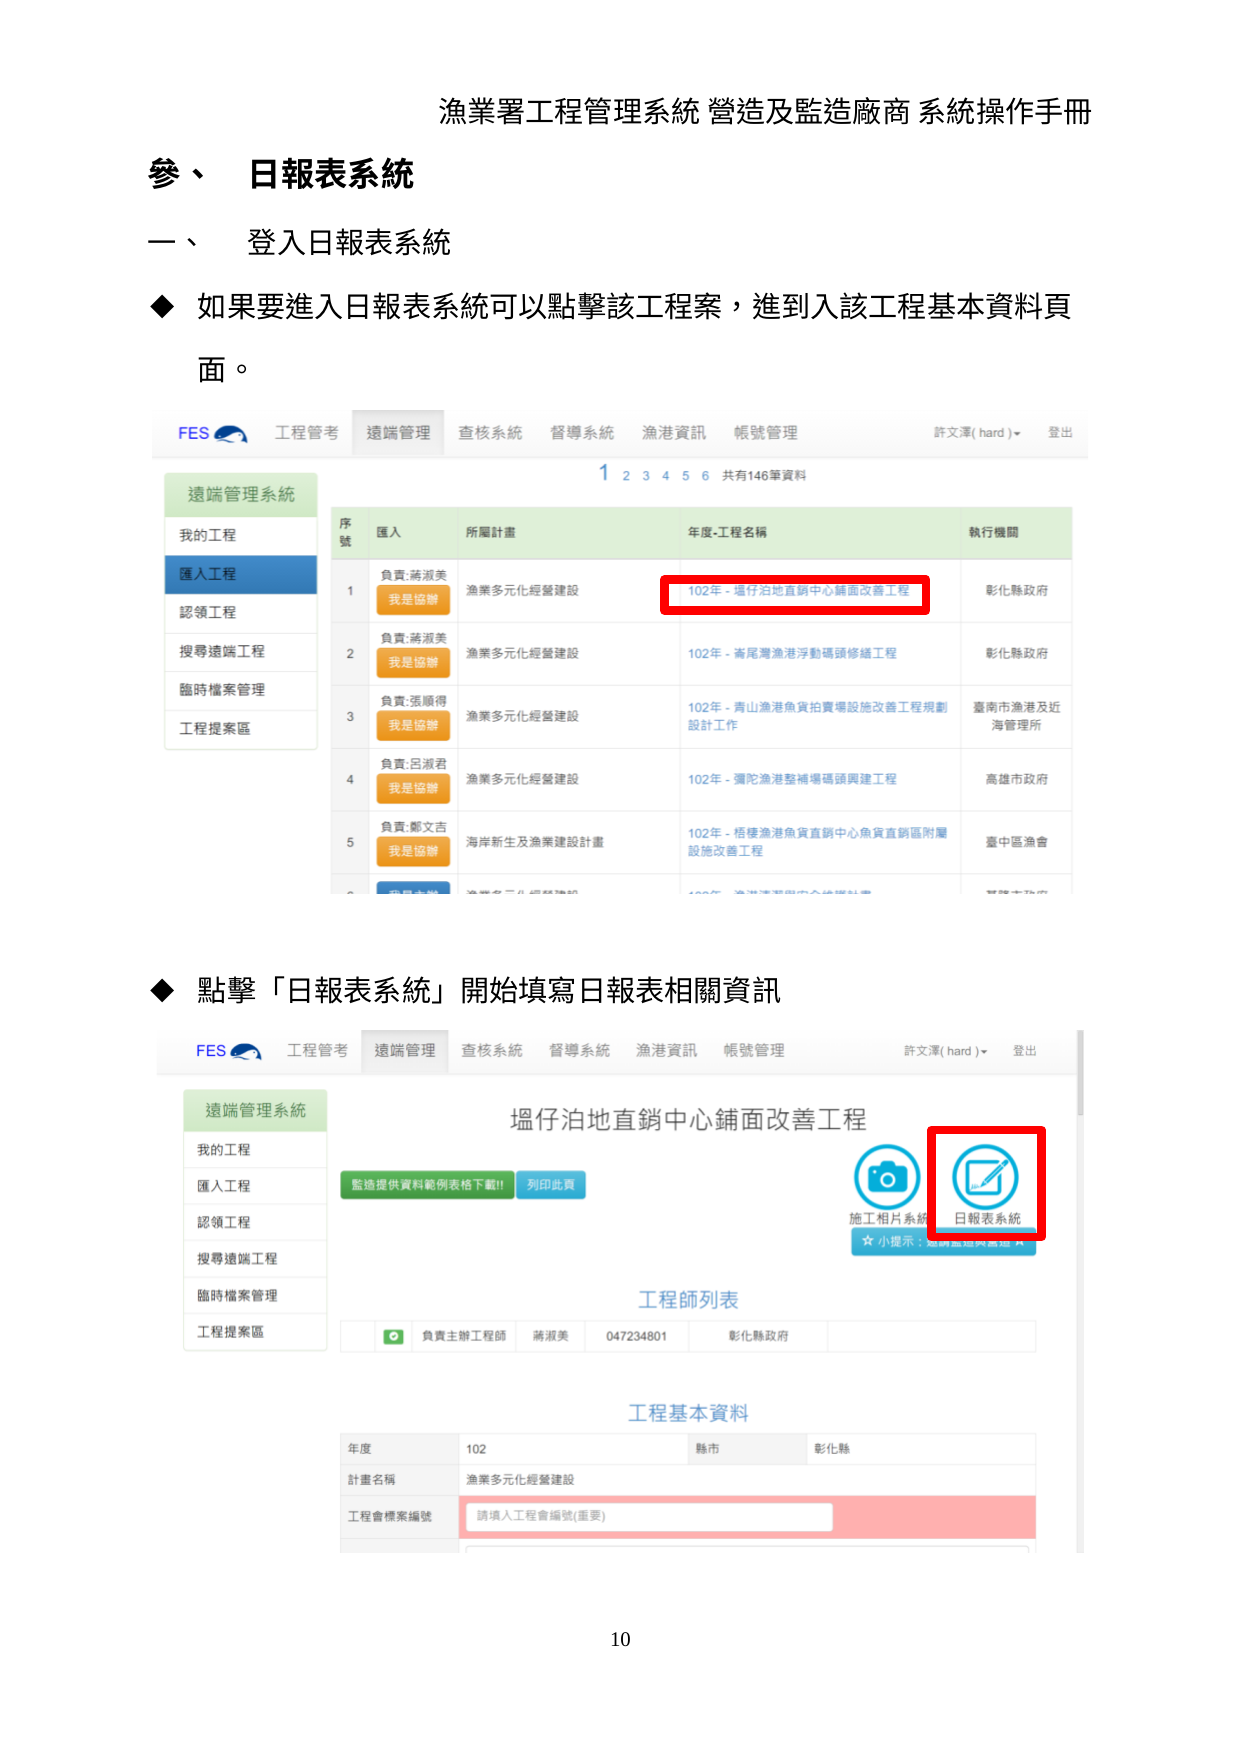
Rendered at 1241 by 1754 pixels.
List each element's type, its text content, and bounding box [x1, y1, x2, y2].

picture [152, 410, 1089, 894]
list 登入日報表系統 [148, 220, 1092, 262]
list 如果要進入日報表系統可以點擊該工程案，進到入該工程基本資料頁面。 [148, 283, 1092, 389]
picture [156, 1030, 1084, 1553]
list 點擊「日報表系統」開始填寫日報表相關資訊 [148, 967, 1092, 1010]
list 日報表系統 [148, 147, 1092, 196]
